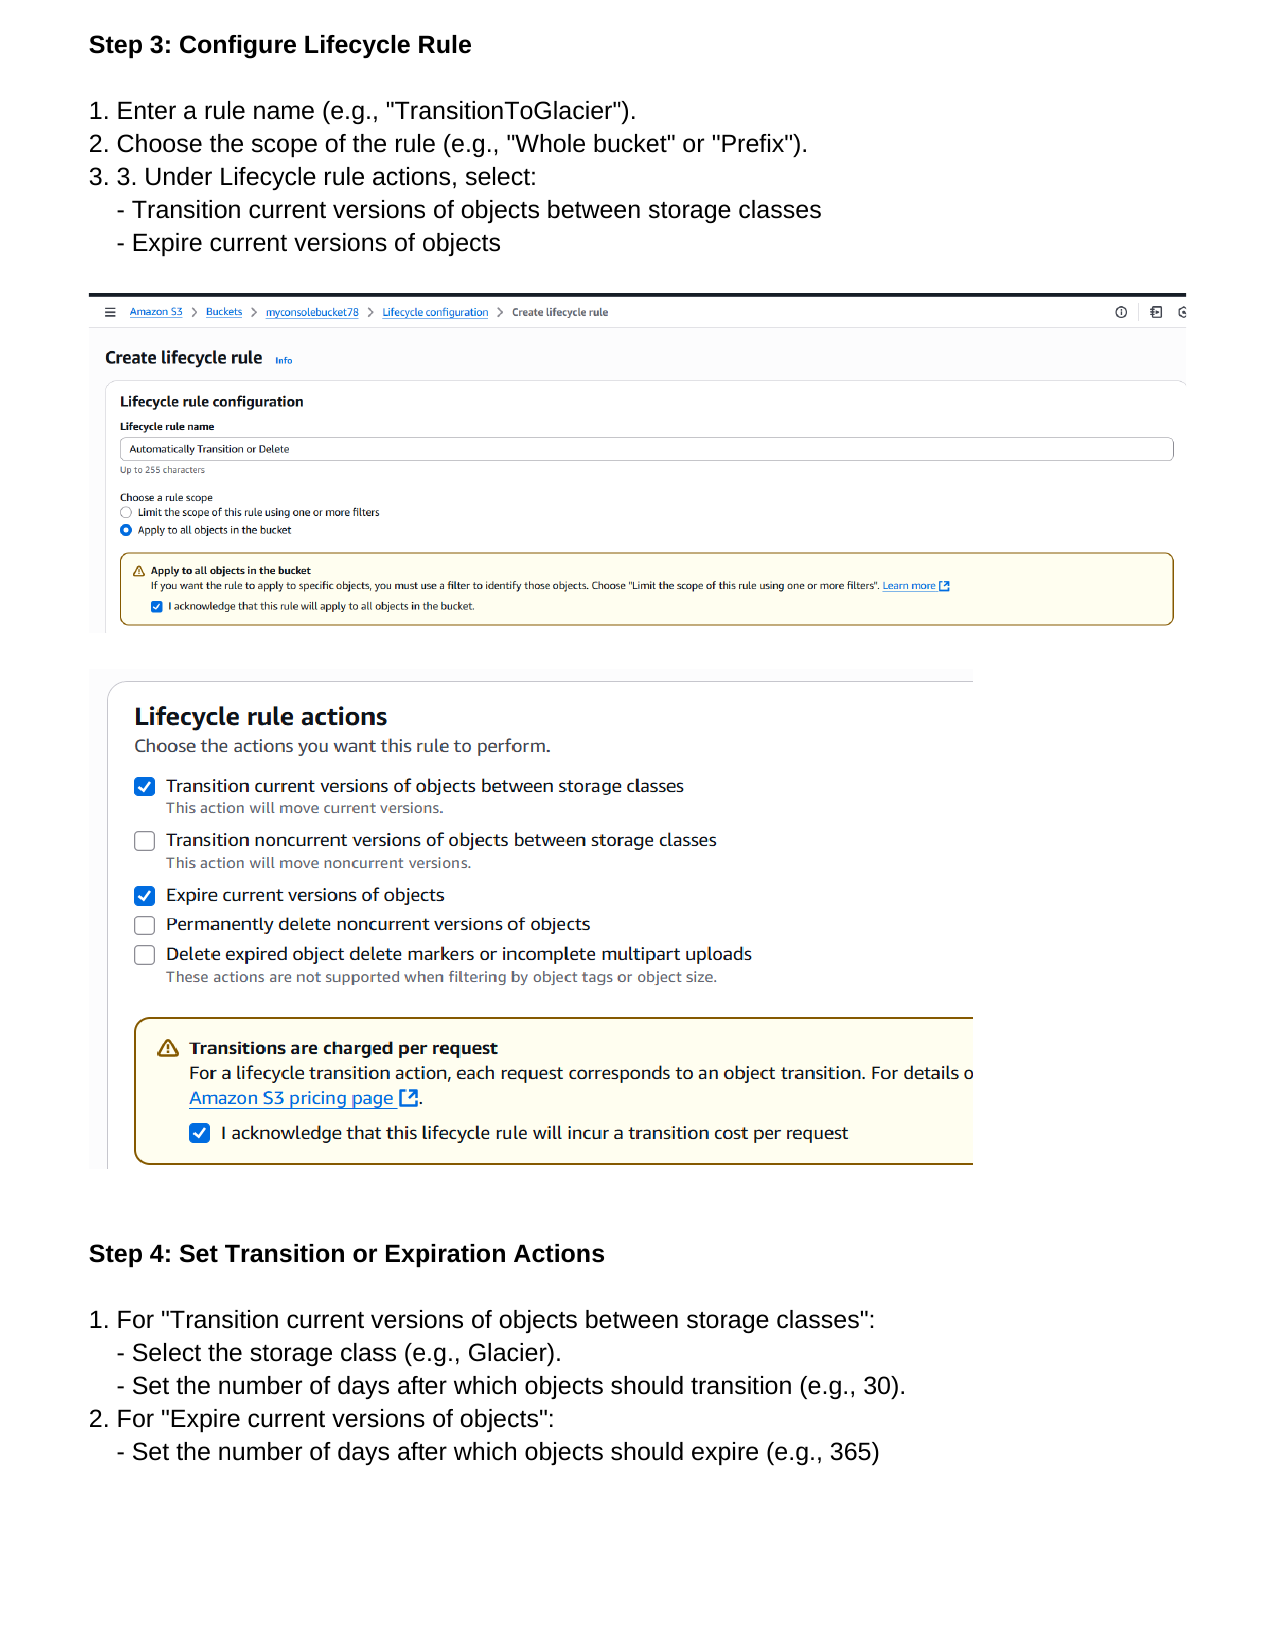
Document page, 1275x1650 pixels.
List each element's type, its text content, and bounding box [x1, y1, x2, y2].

text 3. 3. Under Lifecycle rule actions, select: [89, 162, 1186, 190]
text - Select the storage class (e.g., Glacier). [89, 1338, 1186, 1367]
picture [88, 293, 1187, 633]
picture [88, 669, 973, 1169]
text - Set the number of days after which objects should transition (e.g., 30). [89, 1371, 1186, 1400]
text Step 4: Set Transition or Expiration Actions [89, 1239, 1186, 1268]
text - Set the number of days after which objects should expire (e.g., 365) [89, 1437, 1186, 1466]
text - Expire current versions of objects [89, 228, 1186, 256]
text 2. For "Expire current versions of objects": [89, 1404, 1186, 1433]
text Step 3: Configure Lifecycle Rule [89, 29, 1186, 58]
text 2. Choose the scope of the rule (e.g., "Whole bucket" or "Prefix"). [89, 129, 1186, 157]
text 1. For "Transition current versions of objects between storage classes": [89, 1305, 1186, 1334]
text - Transition current versions of objects between storage classes [89, 195, 1186, 223]
text 1. Enter a rule name (e.g., "TransitionToGlacier"). [89, 96, 1186, 124]
